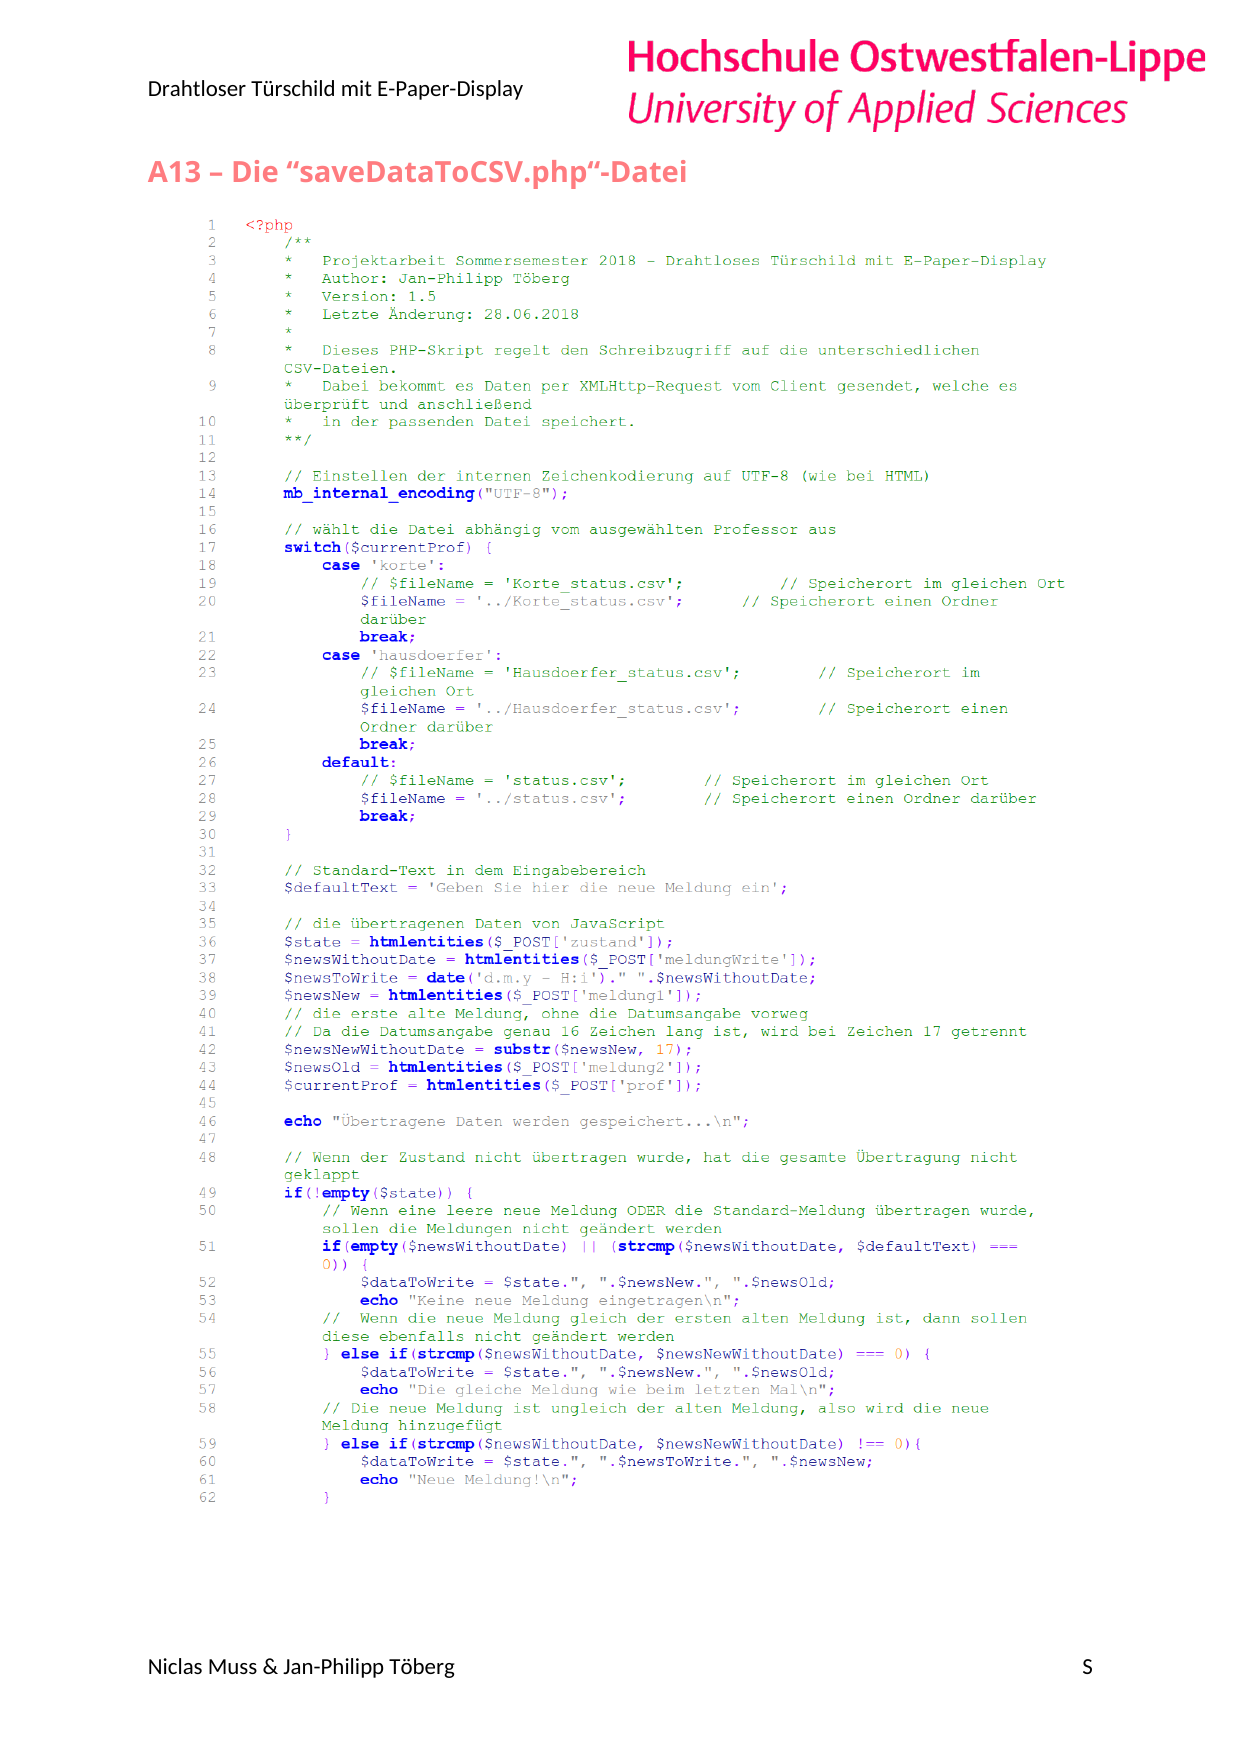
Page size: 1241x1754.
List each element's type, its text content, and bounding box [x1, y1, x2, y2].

subtitle A13 – Die “saveDataToCSV.php“-Datei [148, 152, 1093, 191]
picture [147, 194, 1093, 1532]
picture [629, 39, 1205, 132]
